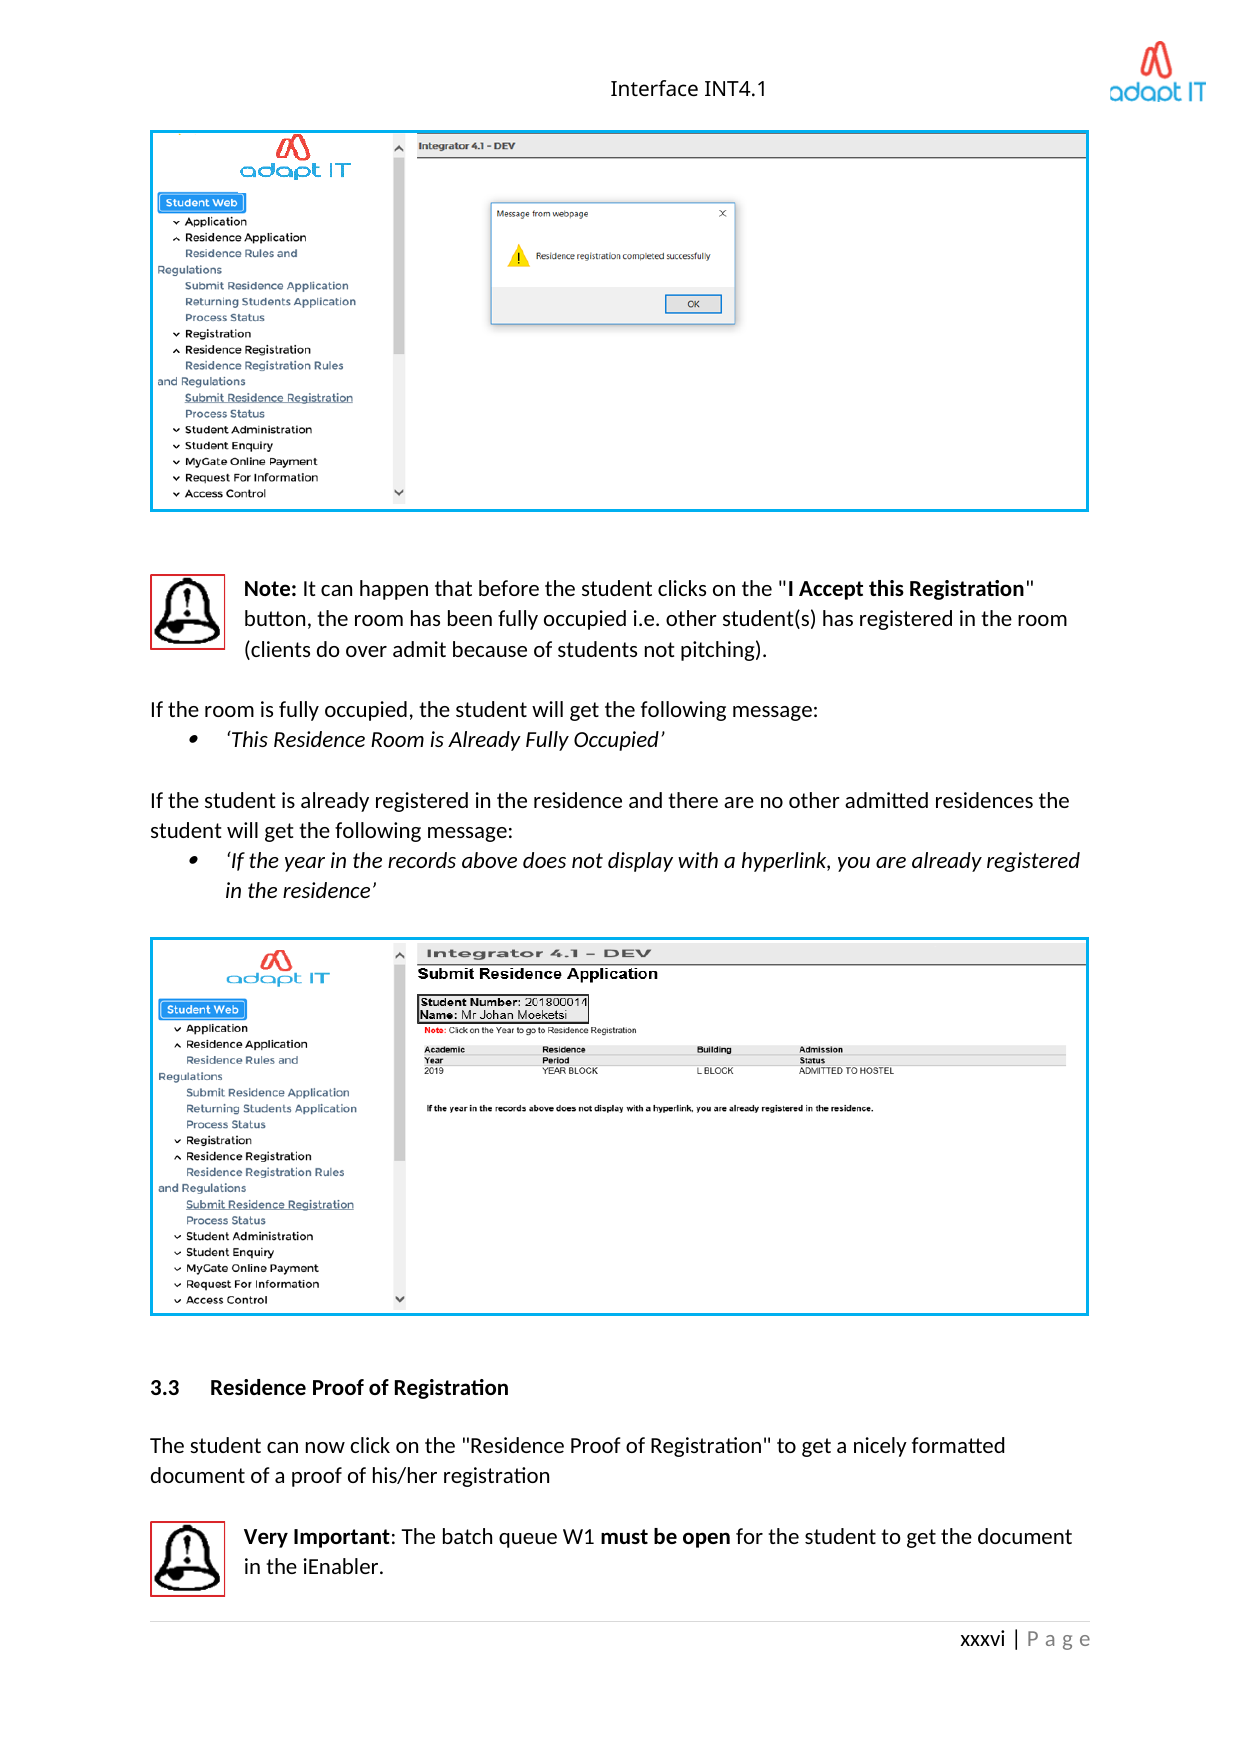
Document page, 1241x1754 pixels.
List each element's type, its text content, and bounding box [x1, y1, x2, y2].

text The student can now click on the "Residence Proof of Registration" to get a nicely formatted document of a proof of his/her registration [150, 1431, 1090, 1490]
text Note: It can happen that before the student clicks on the "I Accept this Registration" button, the room has been fully occupied i.e. other student(s) has registered in the room (clients do over admit because of students not pitching). [150, 574, 1090, 663]
picture [150, 1521, 226, 1597]
picture [1108, 41, 1205, 101]
picture [150, 574, 226, 650]
picture [154, 134, 1085, 508]
picture [154, 941, 1085, 1312]
list ‘This Residence Room is Already Fully Occupied’ [187, 725, 1090, 753]
text If the room is fully occupied, the student will get the following message: [150, 695, 1090, 723]
text Very Important: The batch queue W1 must be open for the student to get the document in the iEnabler. [226, 1522, 1090, 1580]
text If the student is already registered in the residence and there are no other admitted residences the student will get the following message: [150, 786, 1090, 844]
list ‘If the year in the records above does not display with a hyperlink, you are already registered in the residence’ [187, 846, 1090, 904]
text Residence Proof of Registration [150, 1373, 1090, 1401]
